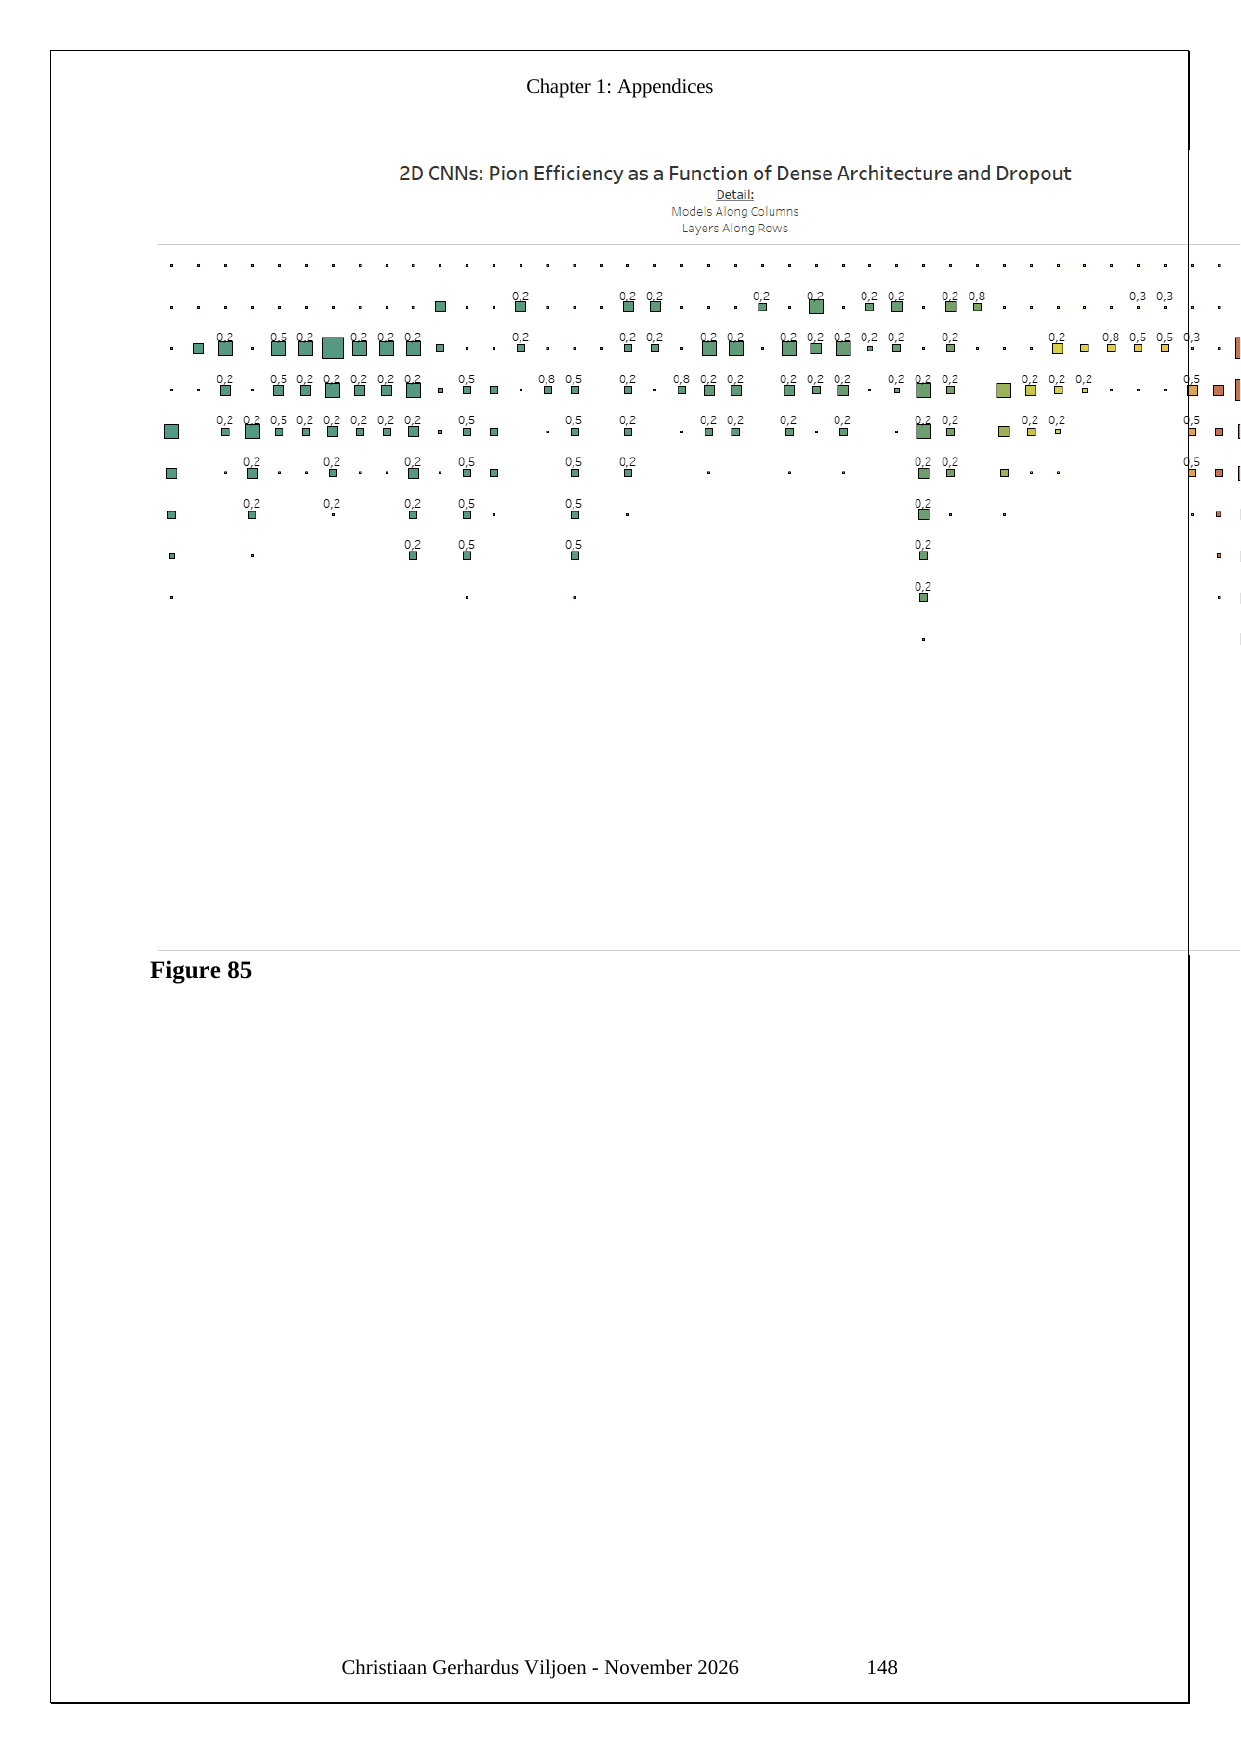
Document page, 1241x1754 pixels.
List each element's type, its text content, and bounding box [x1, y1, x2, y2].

picture [150, 150, 1188, 955]
picture [1189, 150, 1241, 955]
text Figure 85 [150, 955, 1089, 984]
